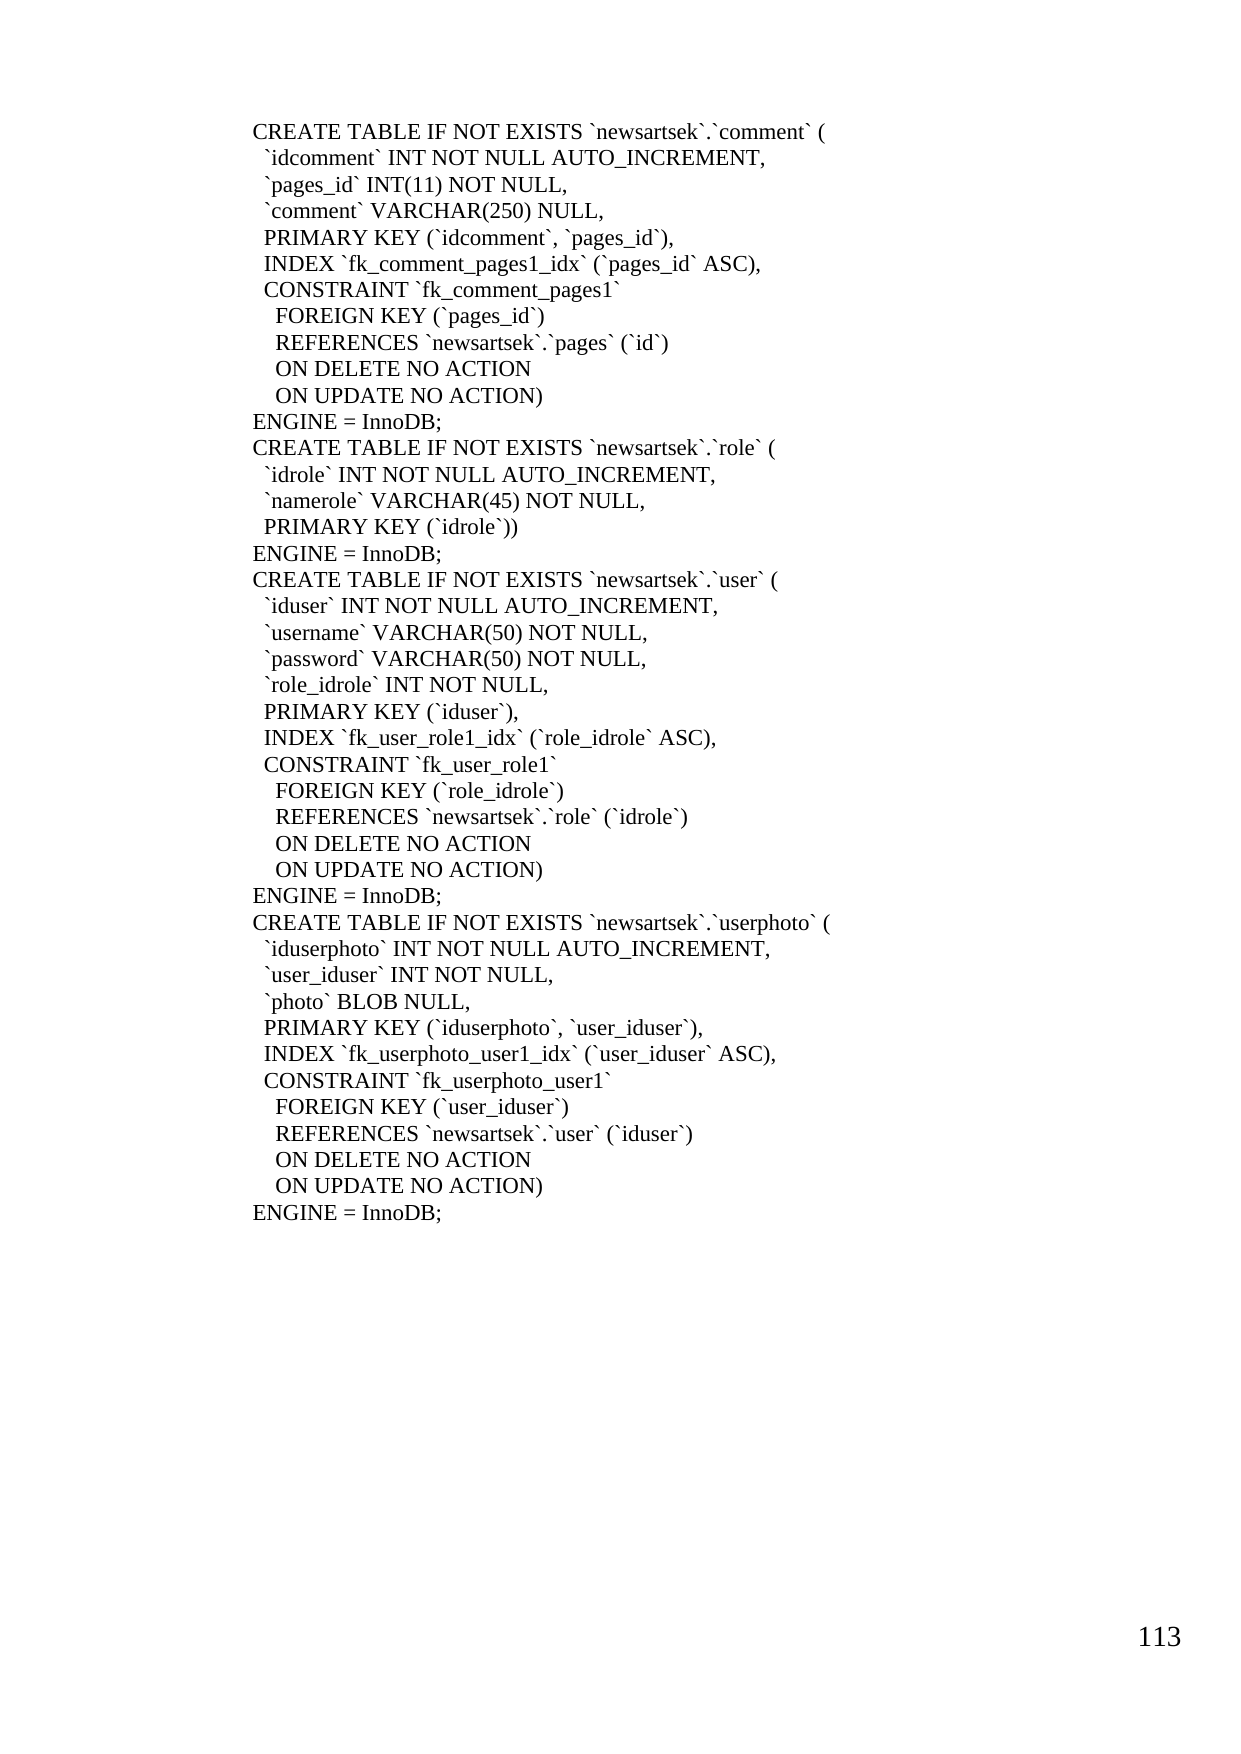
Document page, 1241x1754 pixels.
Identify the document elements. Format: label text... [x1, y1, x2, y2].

text CREATE TABLE IF NOT EXISTS `newsartsek`.`userphoto` ( [177, 909, 1181, 935]
text `idcomment` INT NOT NULL AUTO_INCREMENT, [177, 144, 1181, 171]
text FOREIGN KEY (`role_idrole`) [177, 777, 1181, 803]
text INDEX `fk_userphoto_user1_idx` (`user_iduser` ASC), [177, 1041, 1181, 1067]
text `pages_id` INT(11) NOT NULL, [177, 171, 1181, 197]
text ENGINE = InnoDB; [177, 882, 1181, 909]
text INDEX `fk_user_role1_idx` (`role_idrole` ASC), [177, 724, 1181, 751]
text `user_iduser` INT NOT NULL, [177, 961, 1181, 988]
text ON DELETE NO ACTION [177, 1146, 1181, 1172]
text ON DELETE NO ACTION [177, 830, 1181, 856]
text CONSTRAINT `fk_user_role1` [177, 751, 1181, 777]
text CREATE TABLE IF NOT EXISTS `newsartsek`.`role` ( [177, 434, 1181, 461]
text `role_idrole` INT NOT NULL, [177, 672, 1181, 698]
text `iduser` INT NOT NULL AUTO_INCREMENT, [177, 592, 1181, 619]
text ENGINE = InnoDB; [177, 1199, 1181, 1225]
text ENGINE = InnoDB; [177, 540, 1181, 566]
text ON DELETE NO ACTION [177, 355, 1181, 382]
text CONSTRAINT `fk_userphoto_user1` [177, 1067, 1181, 1093]
text PRIMARY KEY (`iduserphoto`, `user_iduser`), [177, 1014, 1181, 1041]
text `password` VARCHAR(50) NOT NULL, [177, 645, 1181, 672]
text REFERENCES `newsartsek`.`pages` (`id`) [177, 329, 1181, 355]
text FOREIGN KEY (`pages_id`) [177, 303, 1181, 329]
text `idrole` INT NOT NULL AUTO_INCREMENT, [177, 461, 1181, 487]
text FOREIGN KEY (`user_iduser`) [177, 1093, 1181, 1119]
text ENGINE = InnoDB; [177, 408, 1181, 434]
text PRIMARY KEY (`iduser`), [177, 698, 1181, 724]
text REFERENCES `newsartsek`.`user` (`iduser`) [177, 1119, 1181, 1146]
text `namerole` VARCHAR(45) NOT NULL, [177, 487, 1181, 513]
text ON UPDATE NO ACTION) [177, 1172, 1181, 1199]
text CONSTRAINT `fk_comment_pages1` [177, 276, 1181, 303]
text REFERENCES `newsartsek`.`role` (`idrole`) [177, 803, 1181, 830]
text CREATE TABLE IF NOT EXISTS `newsartsek`.`user` ( [177, 566, 1181, 592]
text PRIMARY KEY (`idcomment`, `pages_id`), [177, 223, 1181, 250]
text INDEX `fk_comment_pages1_idx` (`pages_id` ASC), [177, 250, 1181, 276]
text PRIMARY KEY (`idrole`)) [177, 513, 1181, 540]
text ON UPDATE NO ACTION) [177, 382, 1181, 408]
text `photo` BLOB NULL, [177, 988, 1181, 1014]
text CREATE TABLE IF NOT EXISTS `newsartsek`.`comment` ( [177, 118, 1181, 144]
text ON UPDATE NO ACTION) [177, 856, 1181, 882]
text `iduserphoto` INT NOT NULL AUTO_INCREMENT, [177, 935, 1181, 961]
text `username` VARCHAR(50) NOT NULL, [177, 619, 1181, 645]
text `comment` VARCHAR(250) NULL, [177, 197, 1181, 223]
